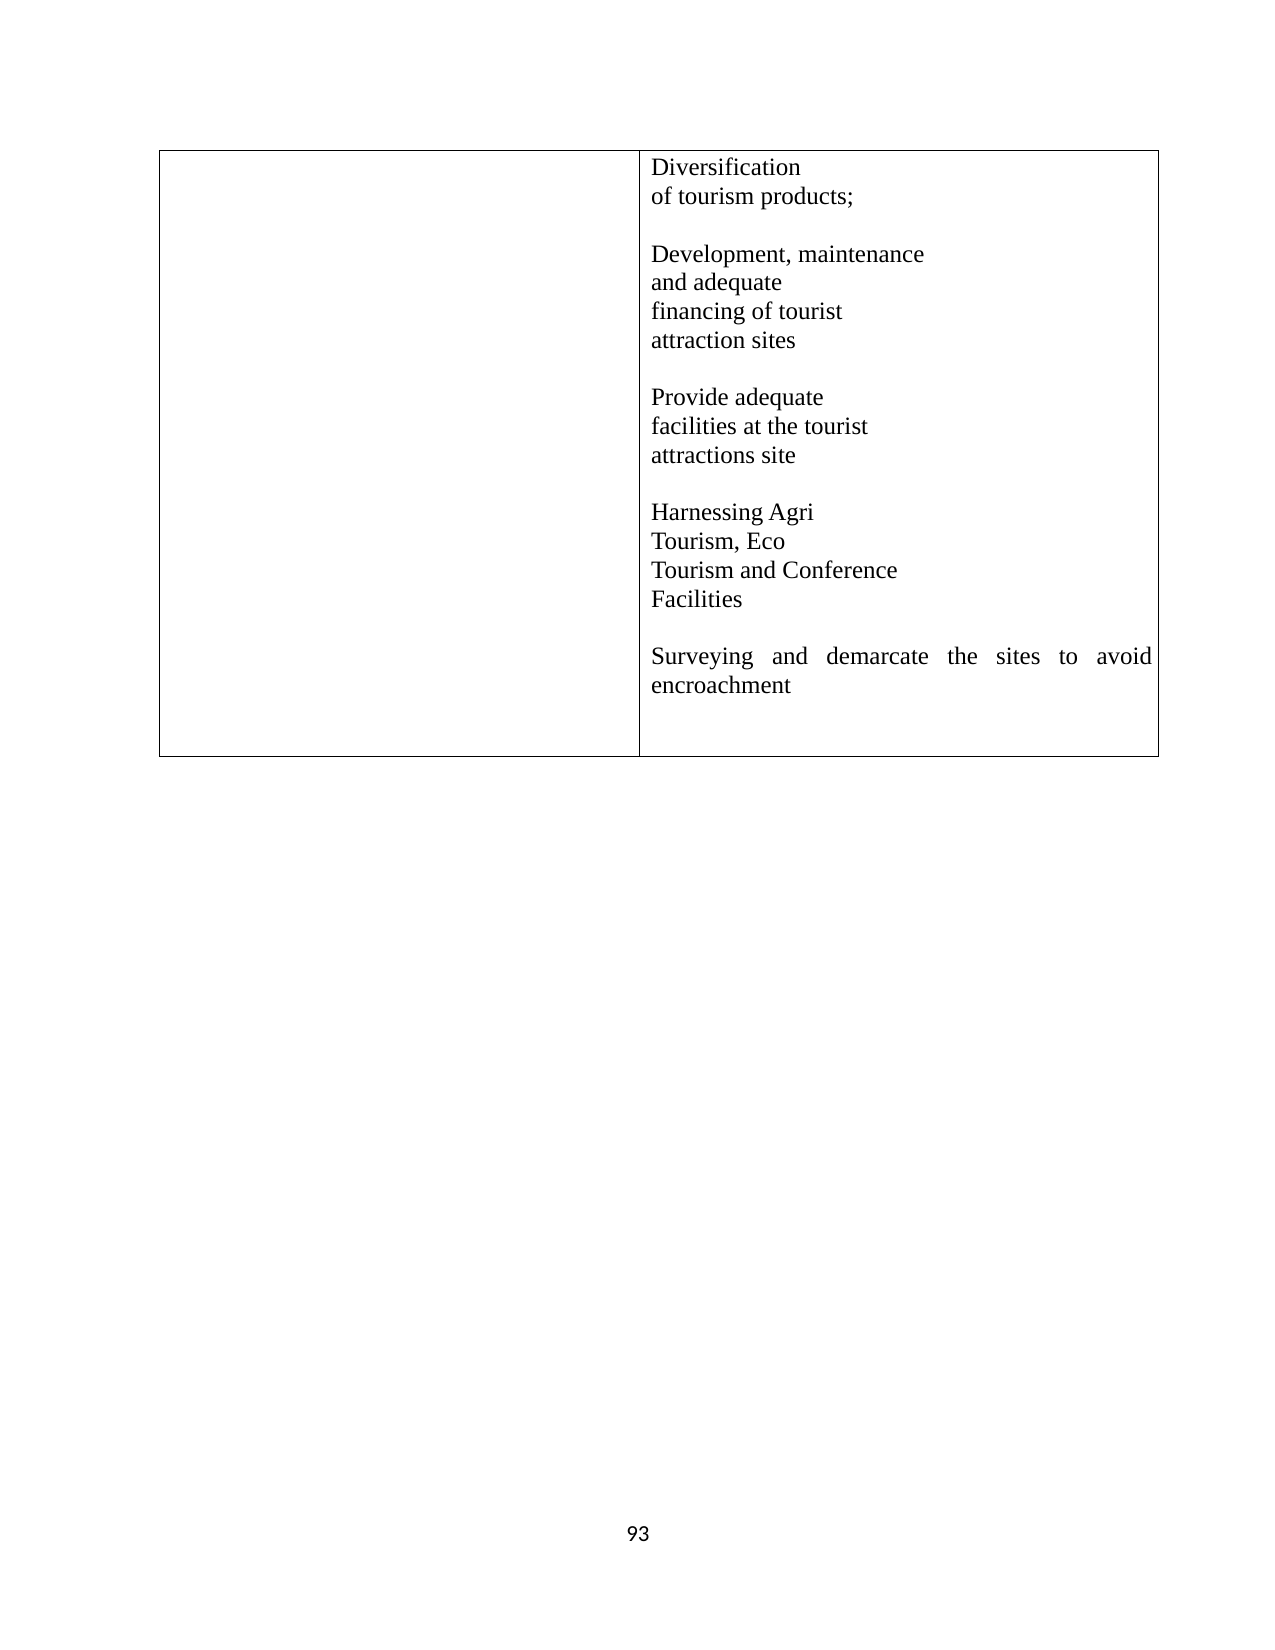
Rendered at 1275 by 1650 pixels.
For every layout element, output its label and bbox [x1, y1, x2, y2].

table_cell [640, 151, 1158, 756]
table_cell [160, 151, 639, 756]
